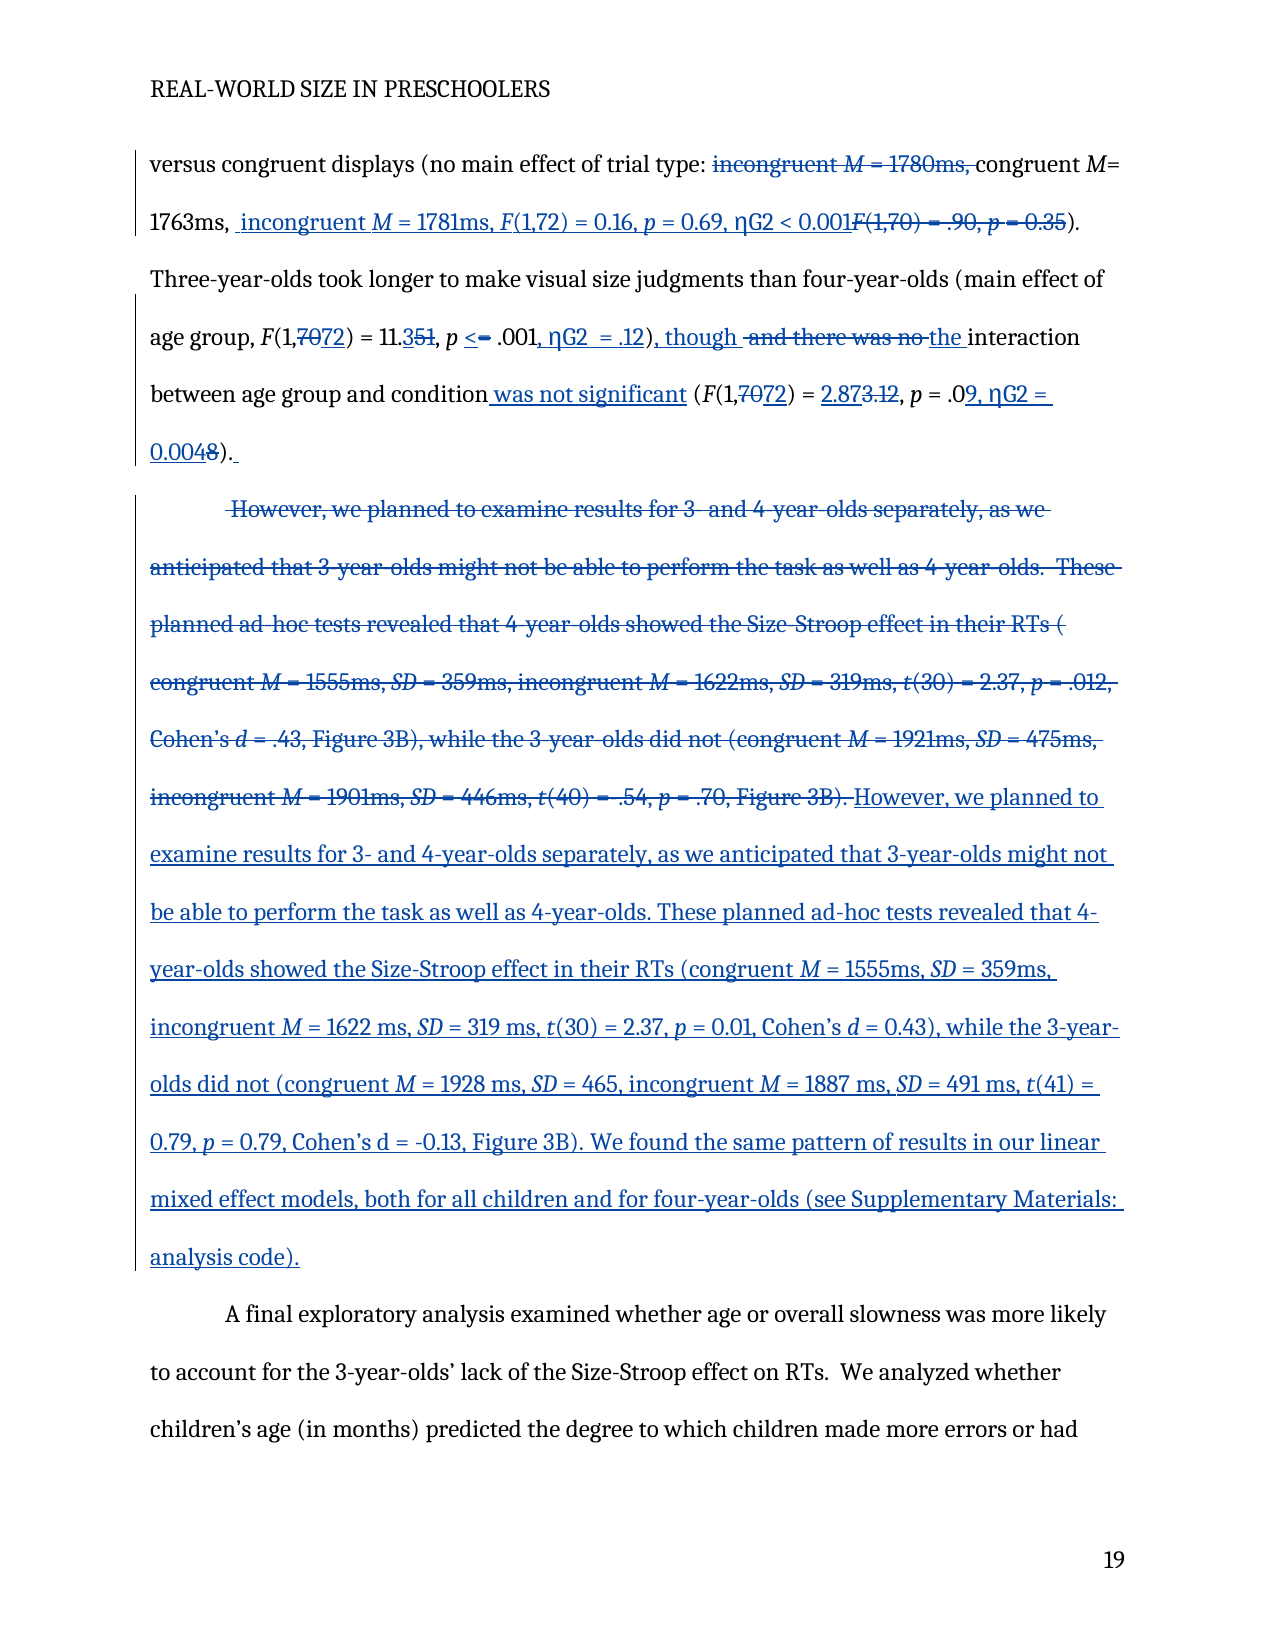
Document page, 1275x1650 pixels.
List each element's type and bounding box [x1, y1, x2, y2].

text [150, 1300, 1125, 1444]
text [150, 150, 1125, 466]
